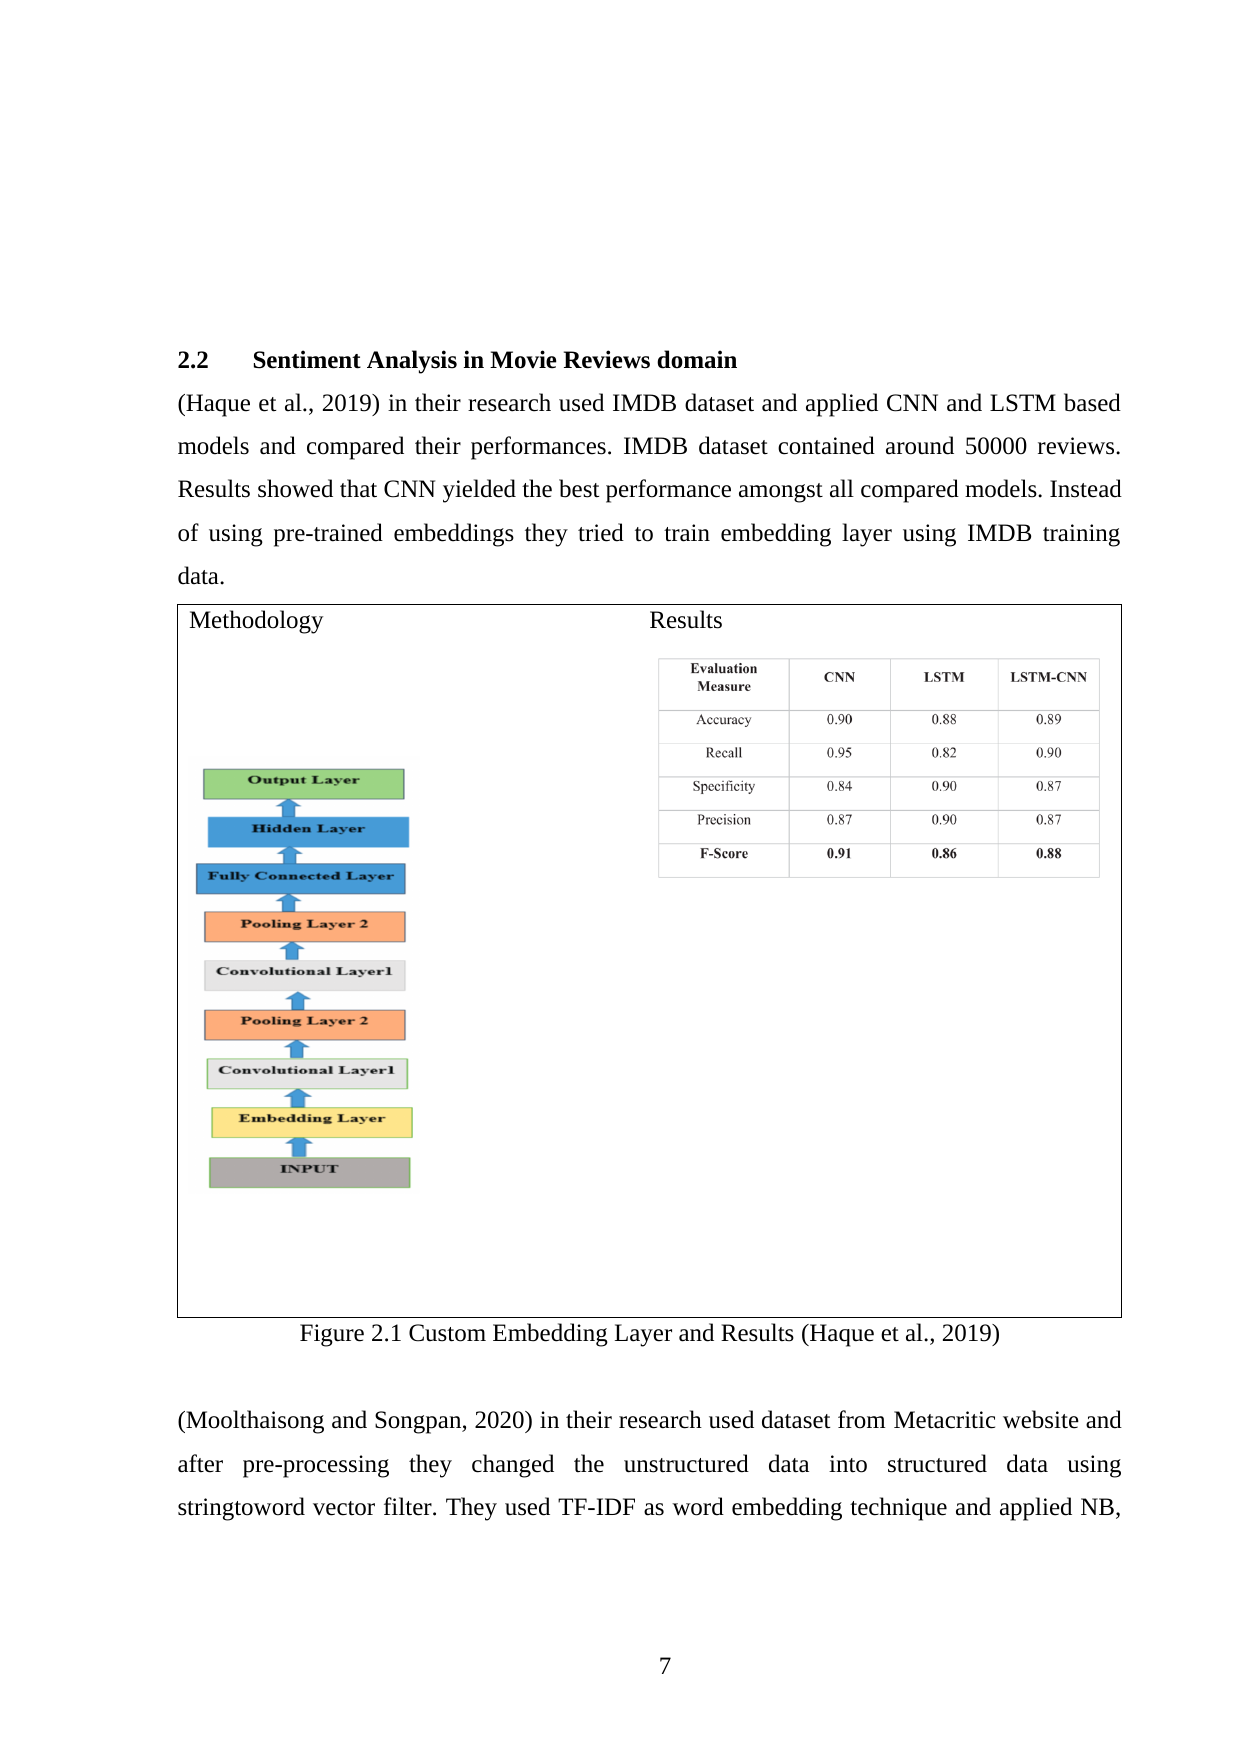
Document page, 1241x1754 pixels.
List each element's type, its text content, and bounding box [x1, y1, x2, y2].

subtitle 2.2 Sentiment Analysis in Movie Reviews domain [177, 345, 1122, 374]
picture [649, 648, 1110, 888]
table_header Results [638, 605, 1121, 1317]
text (Haque et al., 2019) in their research used IMDB dataset and applied CNN and LSTM based models and compared their performances. IMDB dataset contained around 50000 reviews. Results showed that CNN yielded the best performance amongst all compared models. Instead of using pre-trained embeddings they tried to train embedding layer using IMDB training data. [177, 388, 1122, 589]
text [177, 1404, 1122, 1521]
picture [189, 757, 420, 1194]
table_header Methodology [178, 605, 638, 1317]
text Figure 2.1 Custom Embedding Layer and Results (Haque et al., 2019) [177, 1318, 1122, 1347]
